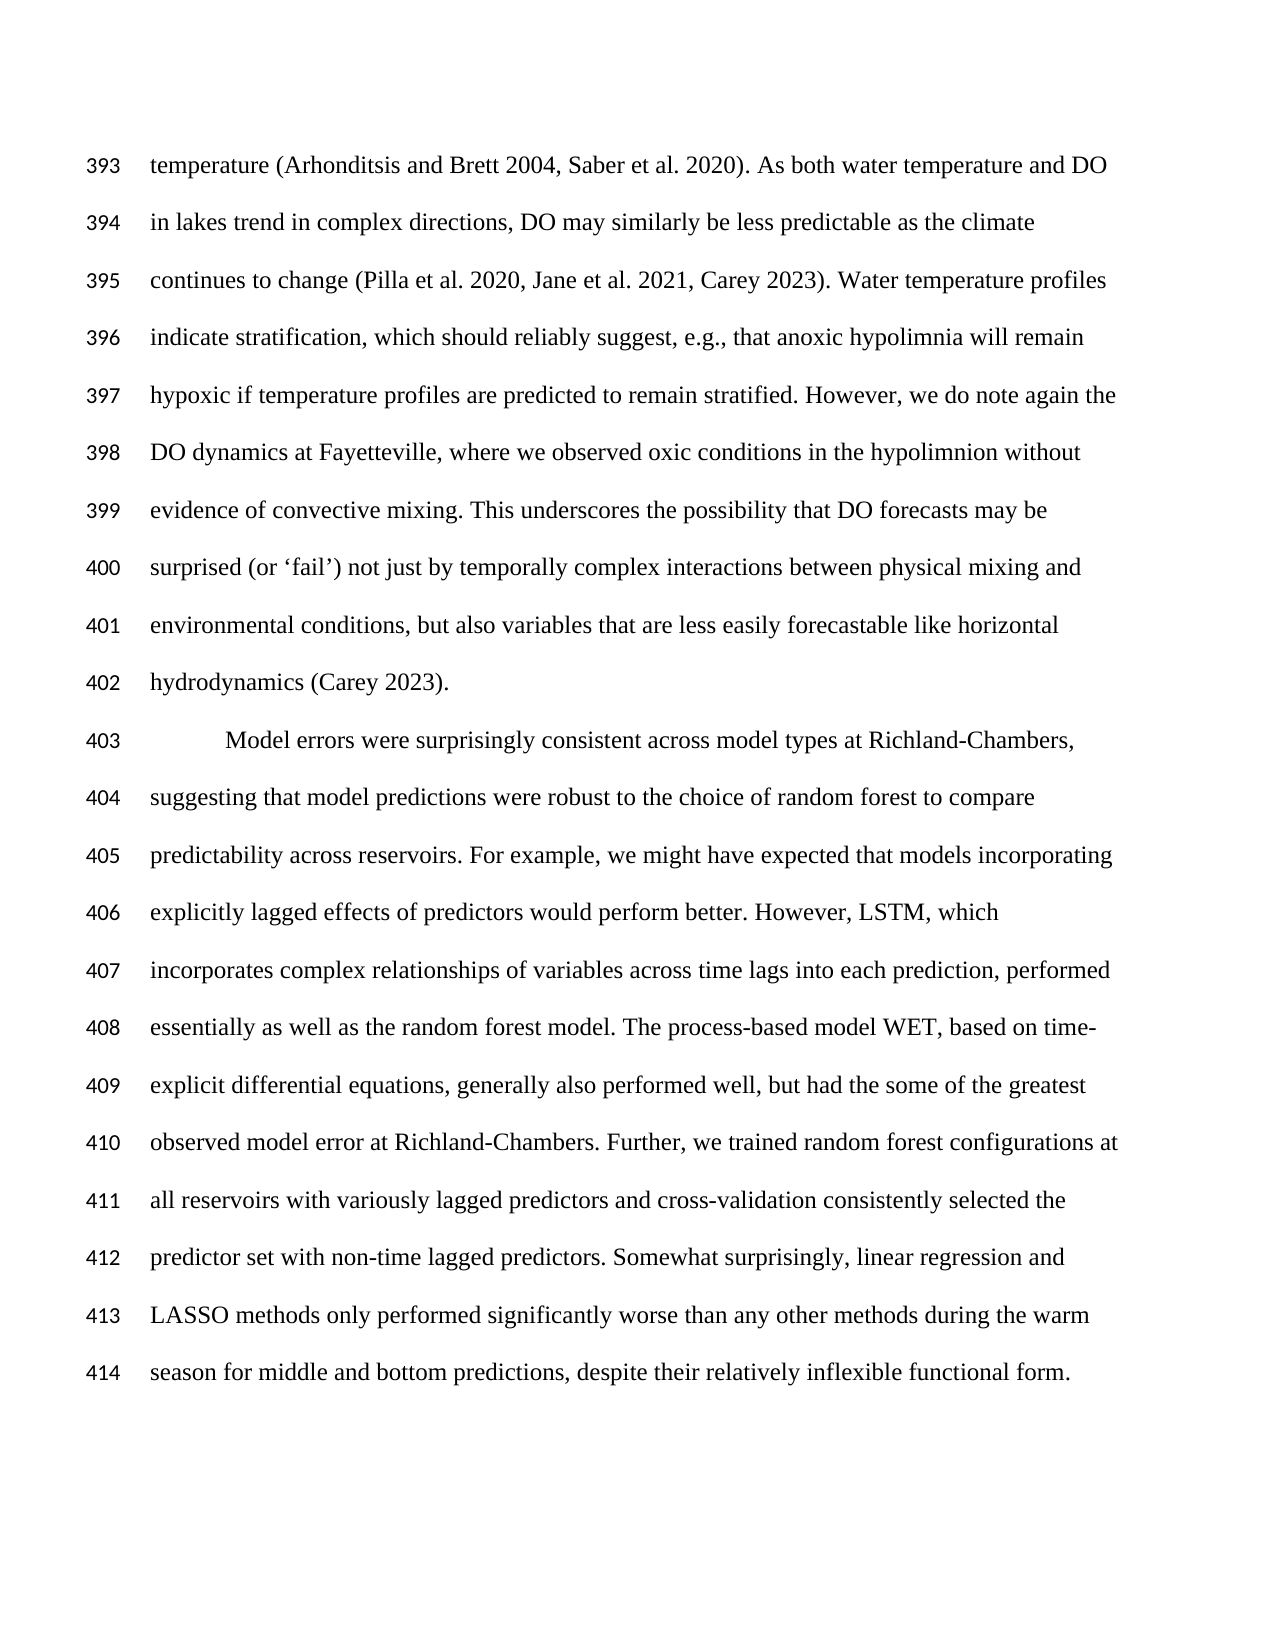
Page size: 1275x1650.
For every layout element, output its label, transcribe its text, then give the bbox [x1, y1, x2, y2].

text Model errors were surprisingly consistent across model types at Richland-Chambers, suggesting that model predictions were robust to the choice of random forest to compare predictability across reservoirs. For example, we might have expected that models incorporating explicitly lagged effects of predictors would perform better. However, LSTM, which incorporates complex relationships of variables across time lags into each prediction, performed essentially as well as the random forest model. The process-based model WET, based on time-explicit differential equations, generally also performed well, but had the some of the greatest observed model error at Richland-Chambers. Further, we trained random forest configurations at all reservoirs with variously lagged predictors and cross-validation consistently selected the predictor set with non-time lagged predictors. Somewhat surprisingly, linear regression and LASSO methods only performed significantly worse than any other methods during the warm season for middle and bottom predictions, despite their relatively inflexible functional form. [150, 725, 1125, 1386]
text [150, 150, 1125, 696]
